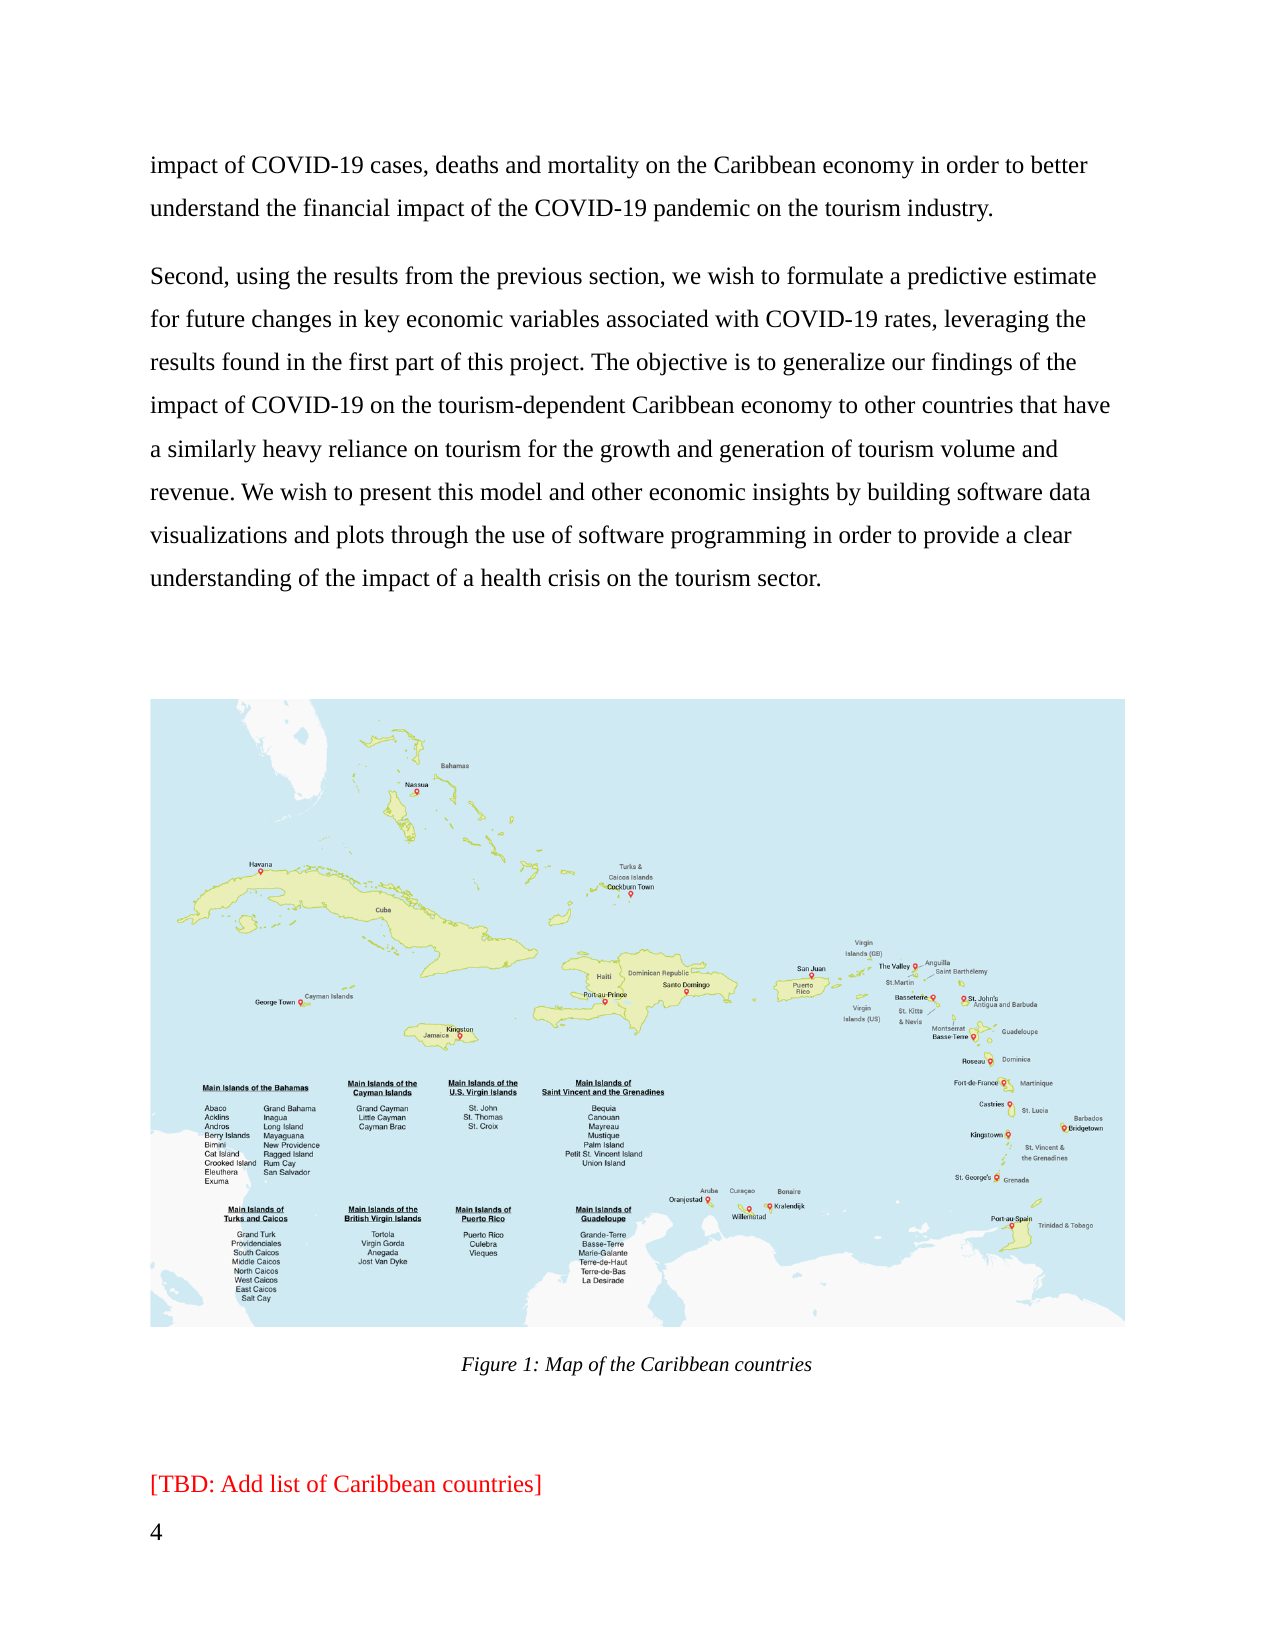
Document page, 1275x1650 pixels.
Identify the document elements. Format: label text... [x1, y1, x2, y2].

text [150, 150, 1125, 222]
picture [150, 699, 1125, 1327]
text Figure 1: Map of the Caribbean countries [150, 1352, 1125, 1376]
text Second, using the results from the previous section, we wish to formulate a predictive estimate for future changes in key economic variables associated with COVID-19 rates, leveraging the results found in the first part of this project. The objective is to generalize our findings of the impact of COVID-19 on the tourism-dependent Caribbean economy to other countries that have a similarly heavy reliance on tourism for the growth and generation of tourism volume and revenue. We wish to present this model and other economic insights by building software data visualizations and plots through the use of software programming in order to provide a clear understanding of the impact of a health crisis on the tourism sector. [150, 261, 1125, 592]
text [TBD: Add list of Caribbean countries] [150, 1469, 1125, 1498]
